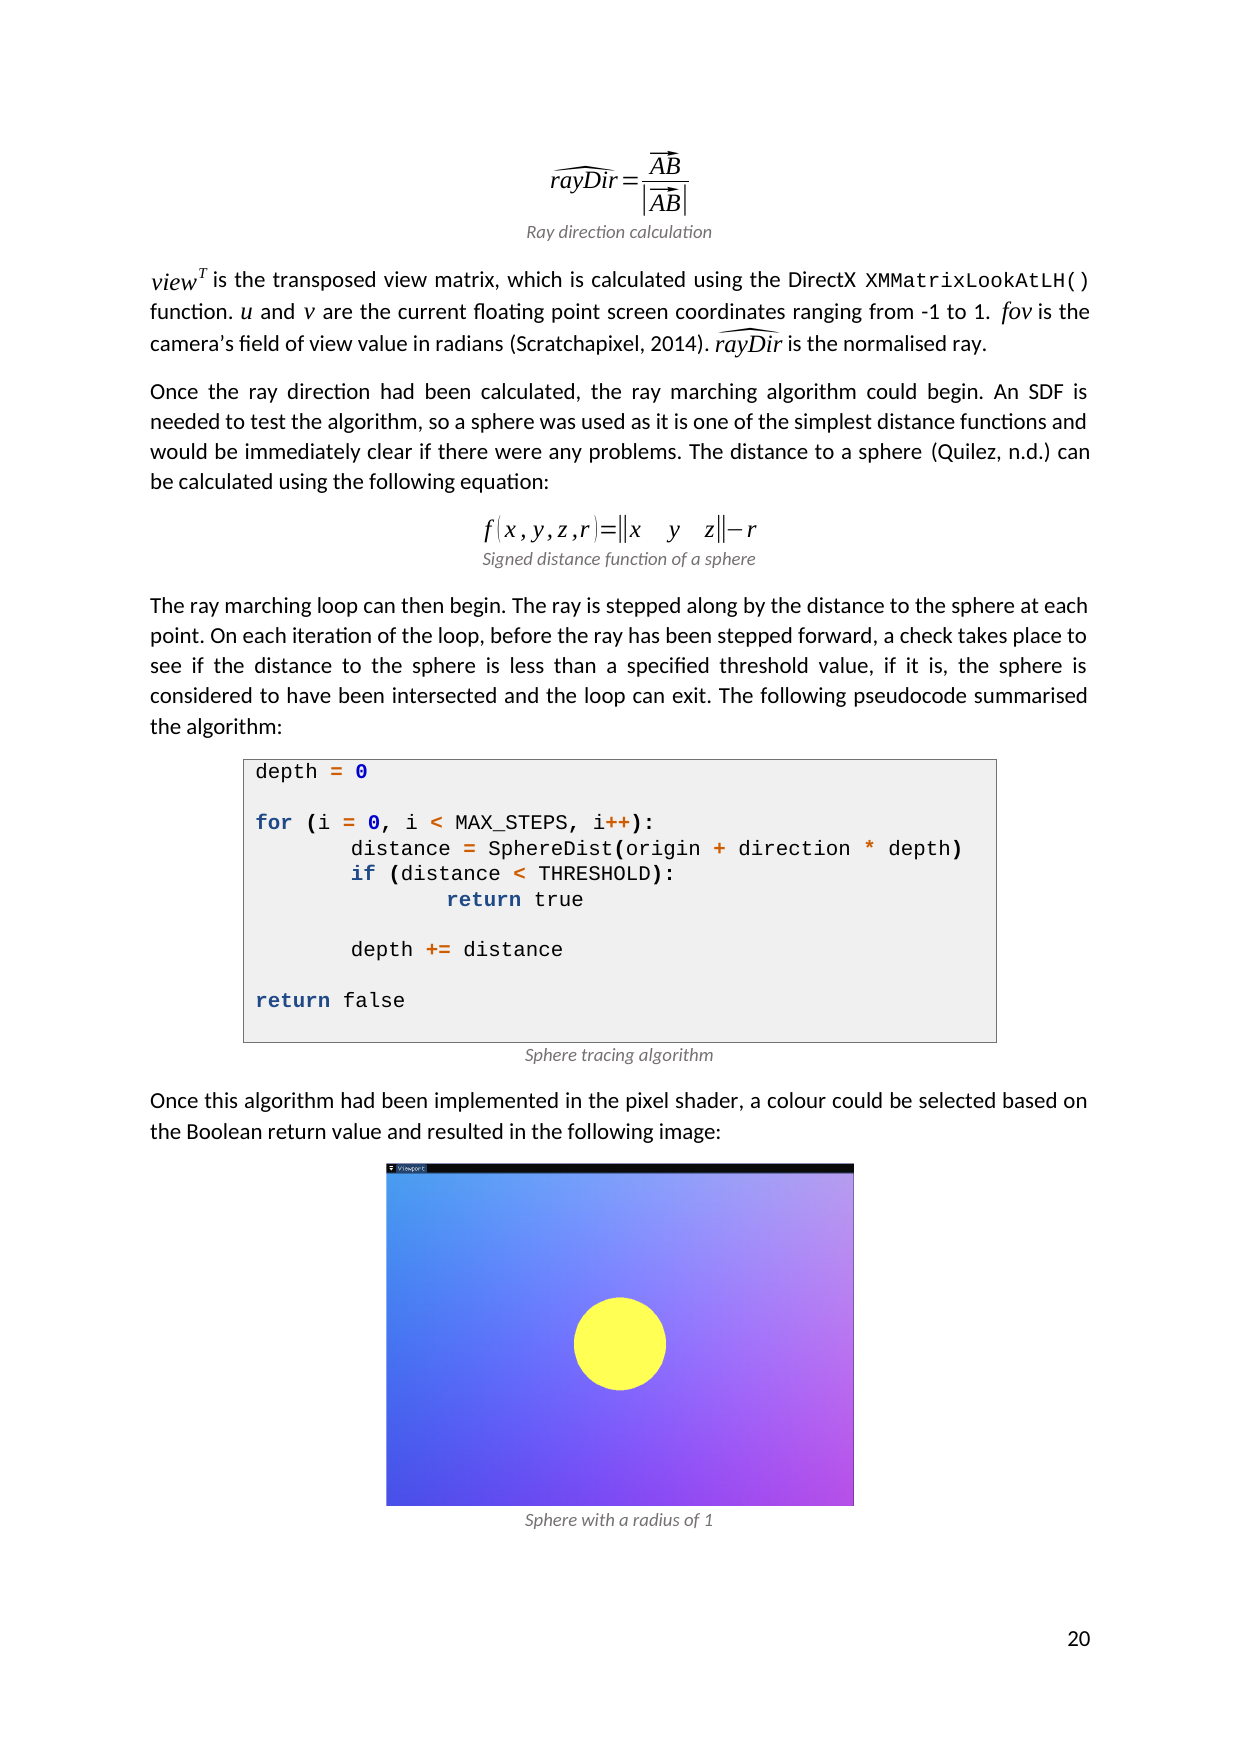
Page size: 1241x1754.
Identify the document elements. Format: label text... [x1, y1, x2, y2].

text is the transposed view matrix, which is calculated using the DirectX XMMatrixLookAtLH() function. and are the current floating point screen coordinates ranging from -1 to 1. is the camera’s field of view value in radians . is the normalised ray. [150, 264, 1090, 358]
table_header depth = 0 for (i = 0, i < MAX_STEPS, i++): distance = SphereDist(origin + direction * depth) if (distance < THRESHOLD): return true depth += distance return false [244, 760, 996, 1042]
text Sphere with a radius of 1 [150, 1508, 1090, 1531]
text Signed distance function of a sphere [150, 547, 1090, 570]
picture [386, 1163, 854, 1506]
text The ray marching loop can then begin. The ray is stepped along by the distance to the sphere at each point. On each iteration of the loop, before the ray has been stepped forward, a check takes place to see if the distance to the sphere is less than a specified threshold value, if it is, the sphere is considered to have been intersected and the loop can exit. The following pseudocode summarised the algorithm: [150, 591, 1090, 740]
text Once this algorithm had been implemented in the pixel shader, a colour could be selected based on the Boolean return value and resulted in the following image: [150, 1087, 1090, 1145]
text Ray direction calculation [150, 220, 1090, 243]
text Sphere tracing algorithm [150, 1043, 1090, 1066]
text Once the ray direction had been calculated, the ray marching algorithm could begin. An SDF is needed to test the algorithm, so a sphere was used as it is one of the simplest distance functions and would be immediately clear if there were any problems. The distance to a sphere can be calculated using the following equation: [150, 377, 1090, 496]
